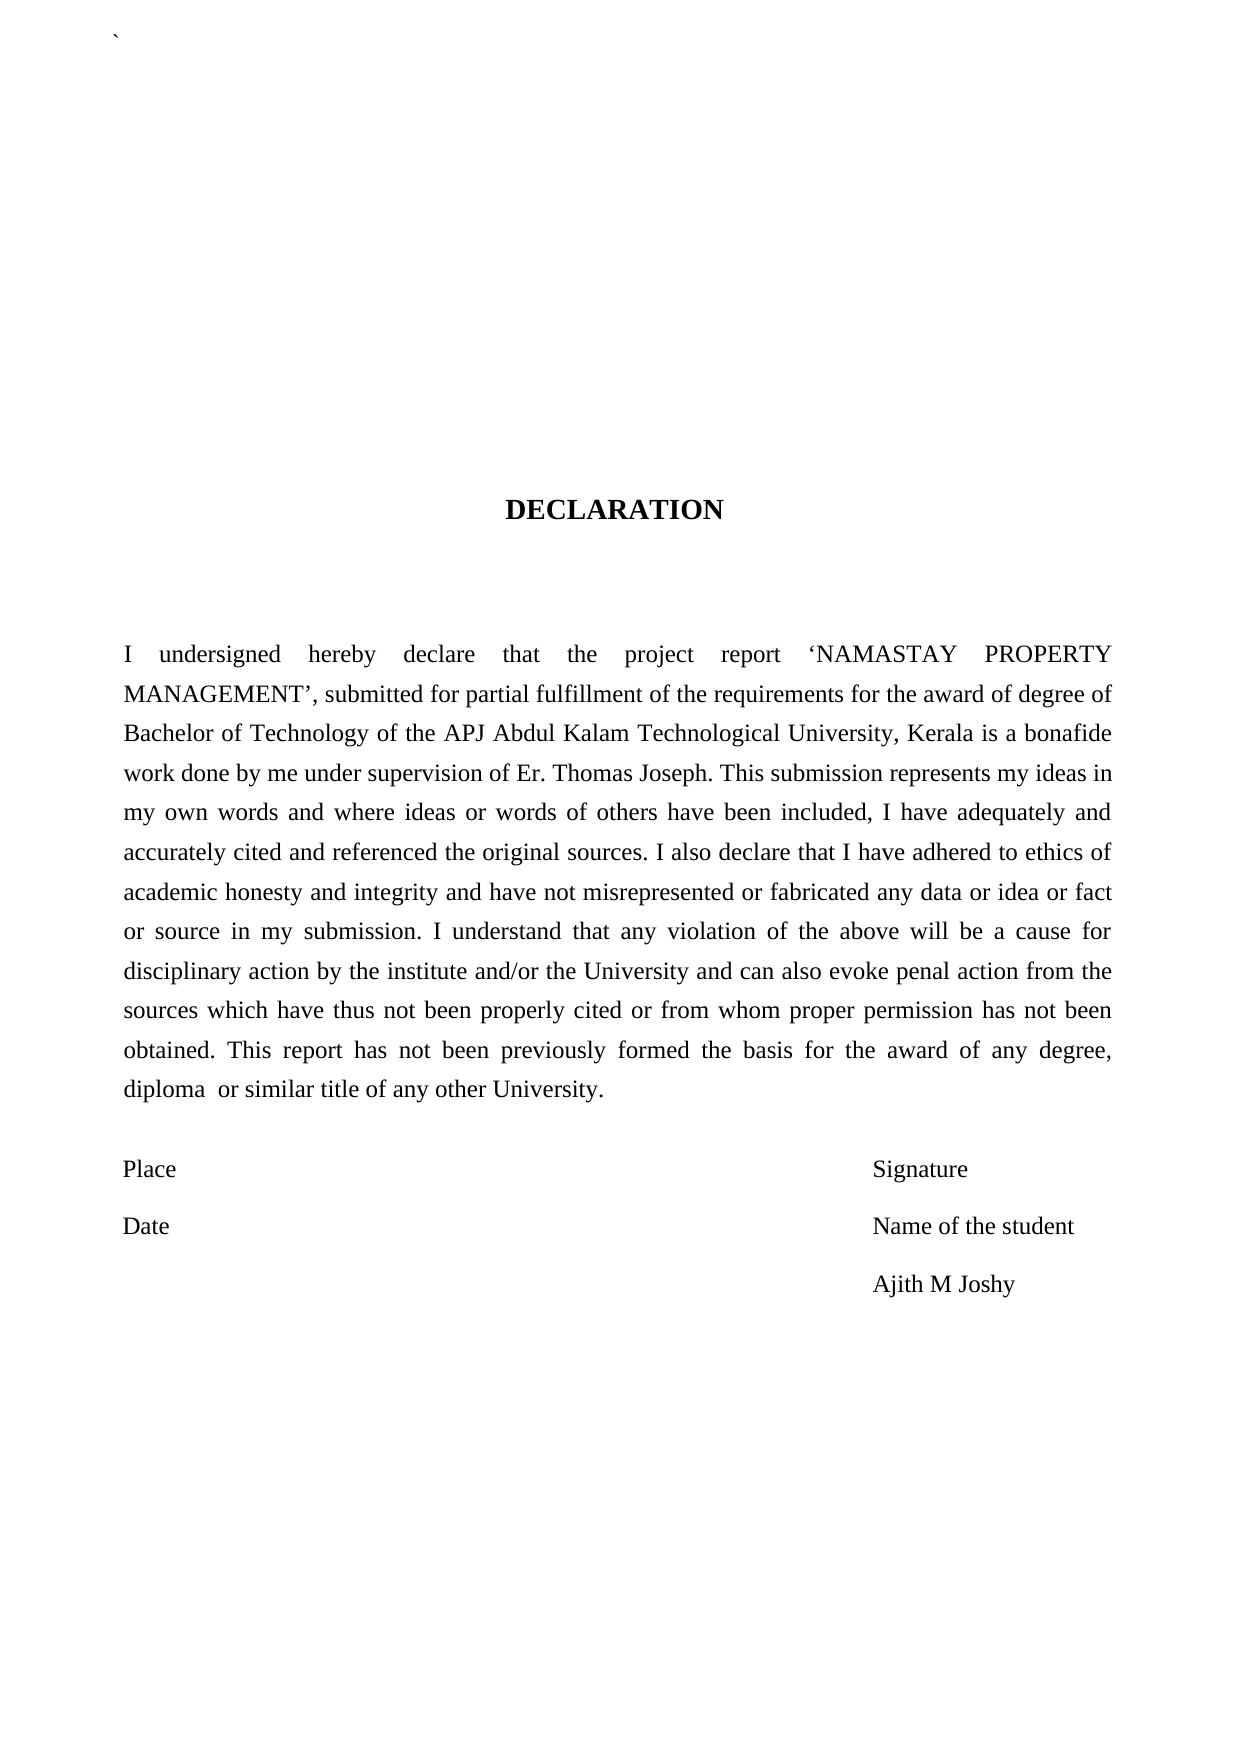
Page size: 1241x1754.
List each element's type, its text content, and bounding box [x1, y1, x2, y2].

text Ajith M Joshy [112, 1240, 1134, 1297]
text Date Name of the student [122, 1211, 1134, 1240]
text Place Signature [122, 1154, 1134, 1182]
text I undersigned hereby declare that the project report ‘NAMASTAY PROPERTY MANAGEMENT’, submitted for partial fulfillment of the requirements for the award of degree of Bachelor of Technology of the APJ Abdul Kalam Technological University, Kerala is a bonafide work done by me under supervision of Er. Thomas Joseph. This submission represents my ideas in my own words and where ideas or words of others have been included, I have adequately and accurately cited and referenced the original sources. I also declare that I have adhered to ethics of academic honesty and integrity and have not misrepresented or fabricated any data or idea or fact or source in my submission. I understand that any violation of the above will be a cause for disciplinary action by the institute and/or the University and can also evoke penal action from the sources which have thus not been properly cited or from whom proper permission has not been obtained. This report has not been previously formed the basis for the award of any degree, diploma or similar title of any other University. [123, 639, 1113, 1103]
text DECLARATION [505, 492, 1134, 526]
